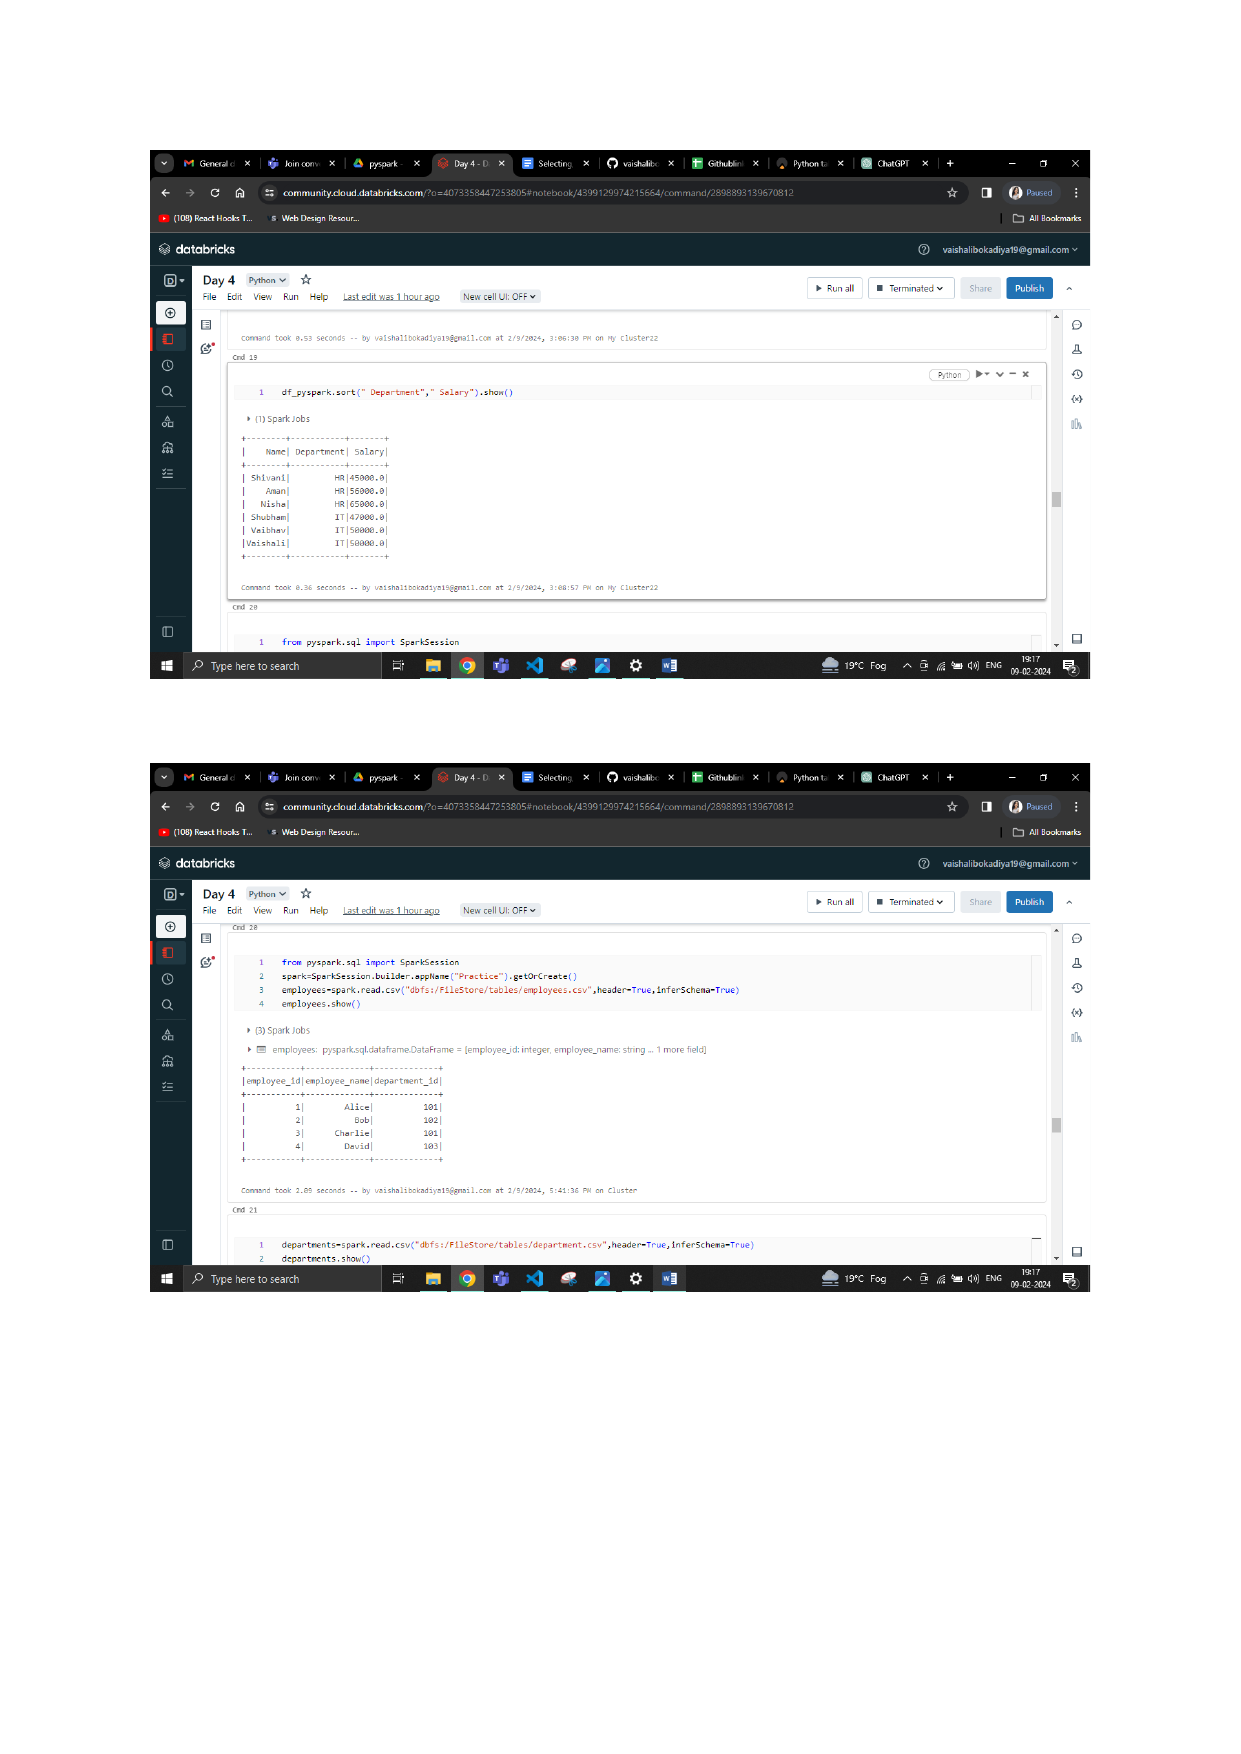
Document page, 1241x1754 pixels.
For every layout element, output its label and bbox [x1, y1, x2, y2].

picture [150, 150, 1091, 679]
picture [150, 763, 1091, 1292]
